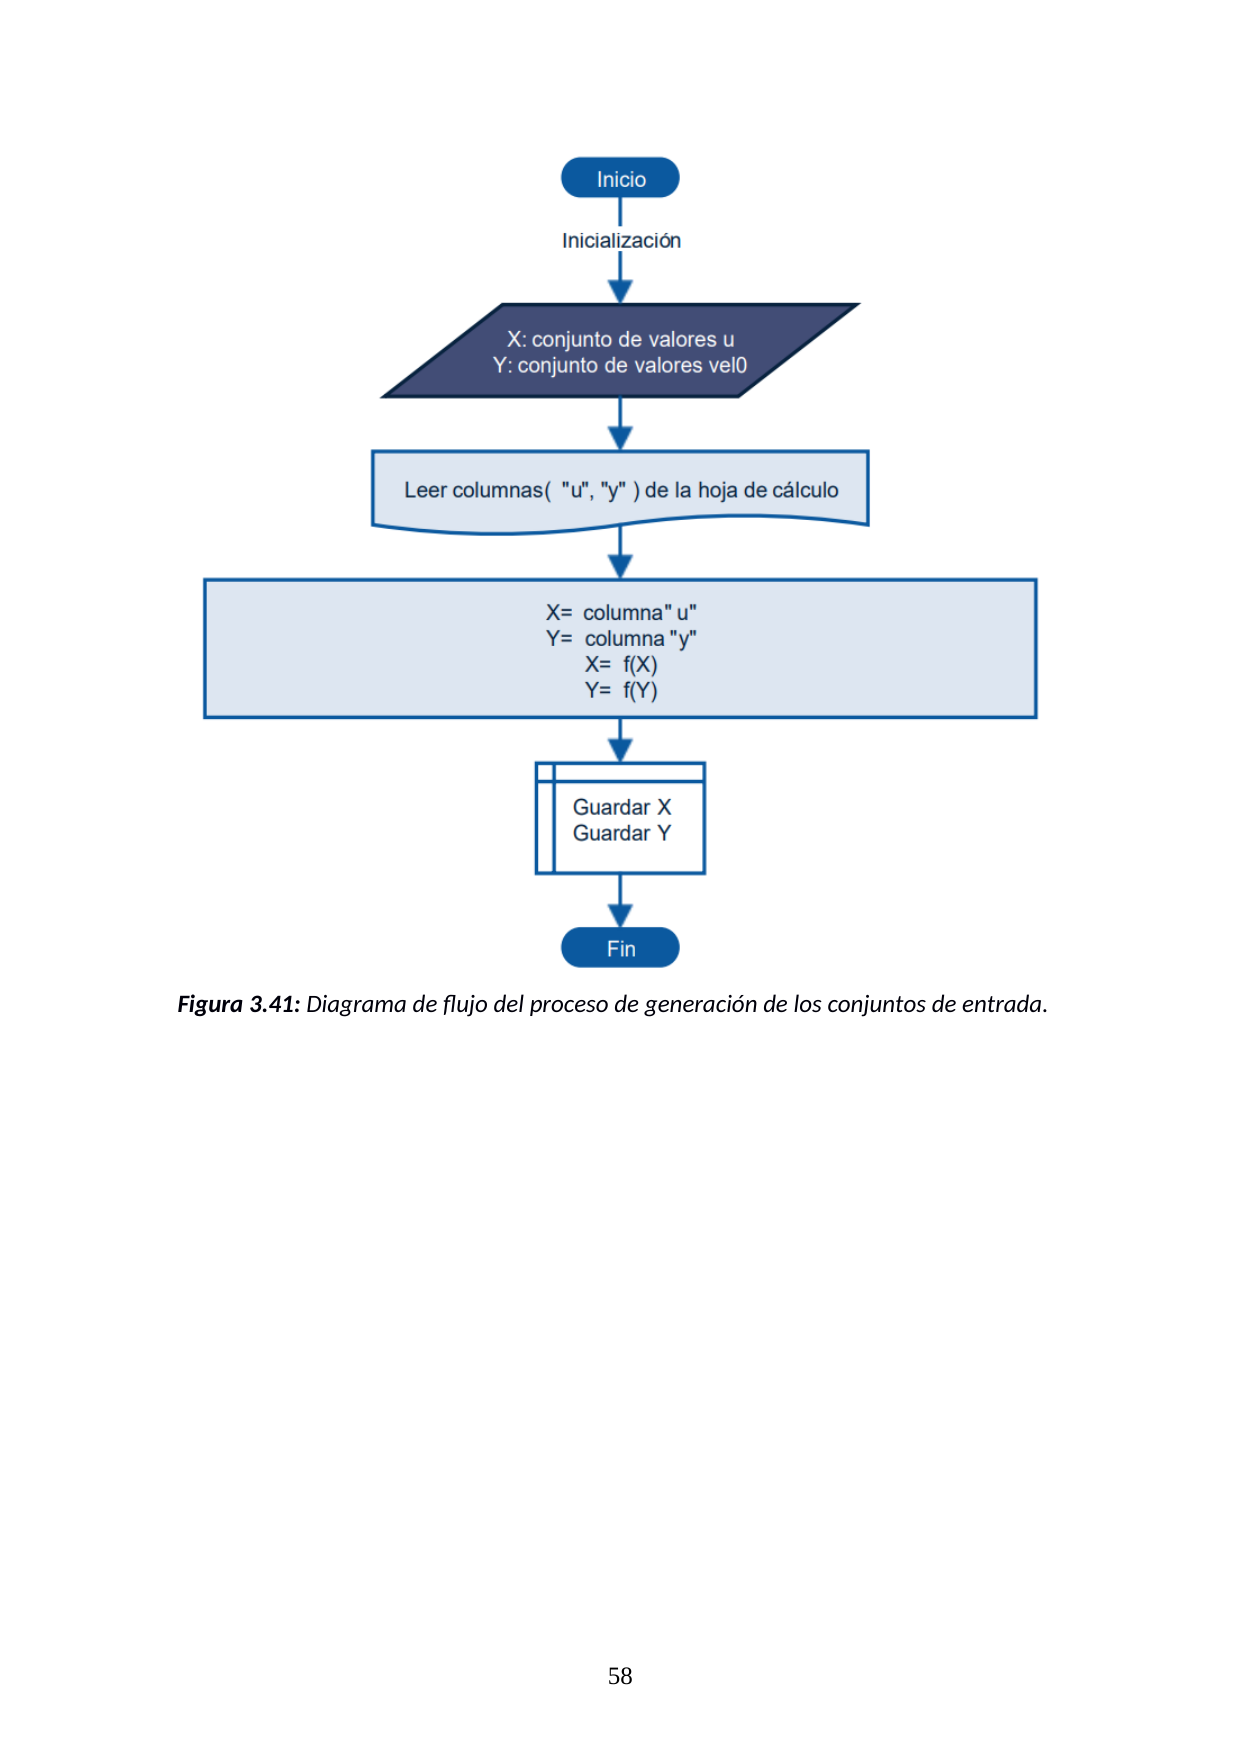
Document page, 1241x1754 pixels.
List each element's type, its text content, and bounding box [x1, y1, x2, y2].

picture [181, 147, 1060, 976]
